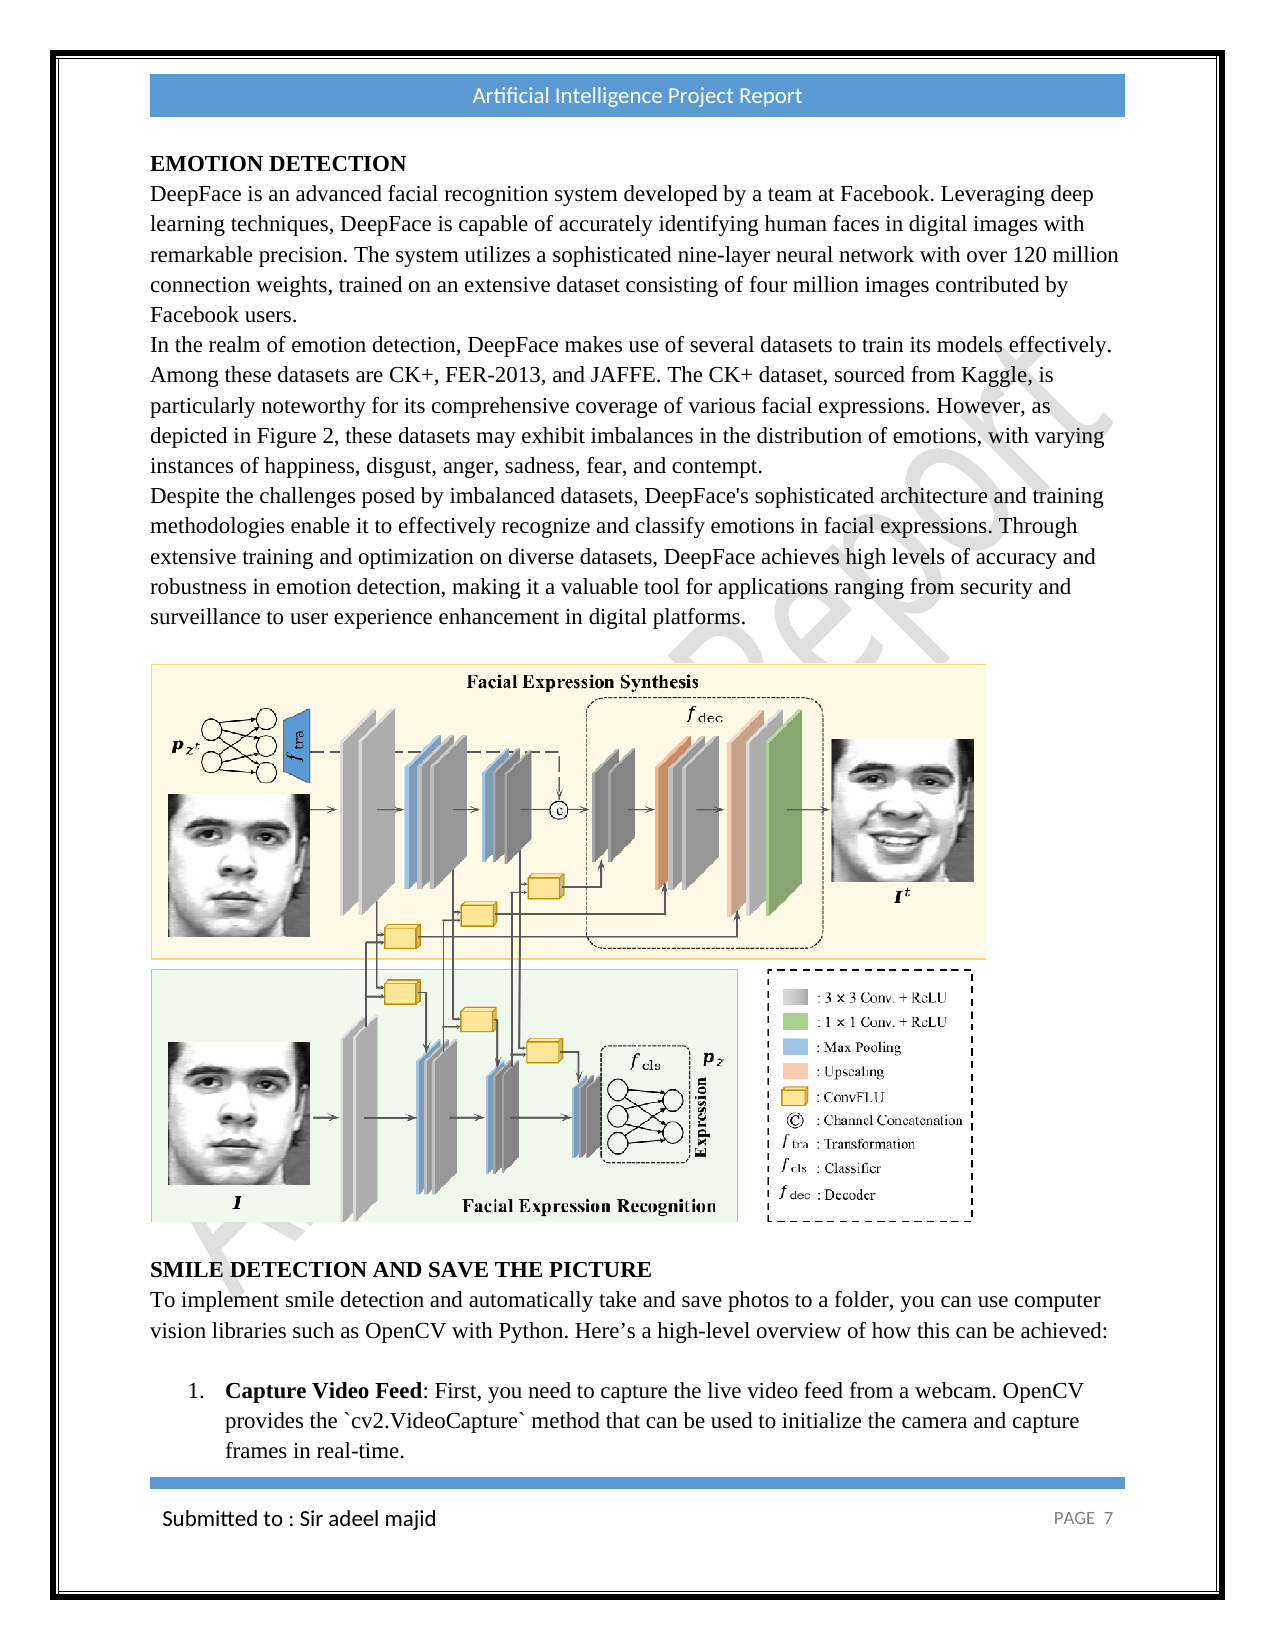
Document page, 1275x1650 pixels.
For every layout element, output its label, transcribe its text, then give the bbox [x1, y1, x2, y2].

text In the realm of emotion detection, DeepFace makes use of several datasets to train its models effectively. Among these datasets are CK+, FER-2013, and JAFFE. The CK+ dataset, sourced from Kaggle, is particularly noteworthy for its comprehensive coverage of various facial expressions. However, as depicted in Figure 2, these datasets may exhibit imbalances in the distribution of emotions, with varying instances of happiness, disgust, anger, sadness, fear, and contempt. [150, 331, 1125, 478]
picture [150, 663, 986, 1222]
list Capture Video Feed: First, you need to capture the live video feed from a webcam. OpenCV provides the `cv2.VideoCapture` method that can be used to initialize the camera and capture frames in real-time. [187, 1377, 1125, 1464]
text Despite the challenges posed by imbalanced datasets, DeepFace's sophisticated architecture and training methodologies enable it to effectively recognize and classify emotions in facial expressions. Through extensive training and optimization on diverse datasets, DeepFace achieves high levels of accuracy and robustness in emotion detection, making it a valuable tool for applications ranging from security and surveillance to user experience enhancement in digital platforms. [150, 482, 1125, 629]
text DeepFace is an advanced facial recognition system developed by a team at Facebook. Leveraging deep learning techniques, DeepFace is capable of accurately identifying human faces in digital images with remarkable precision. The system utilizes a sophisticated nine-layer neural network with over 120 million connection weights, trained on an extensive dataset consisting of four million images contributed by Facebook users. [150, 180, 1125, 327]
text To implement smile detection and automatically take and save photos to a folder, you can use computer vision libraries such as OpenCV with Python. Here’s a high-level overview of how this can be achieved: [150, 1287, 1125, 1343]
subtitle EMOTION DETECTION [150, 150, 1125, 176]
subtitle SMILE DETECTION AND SAVE THE PICTURE [150, 1256, 1125, 1283]
